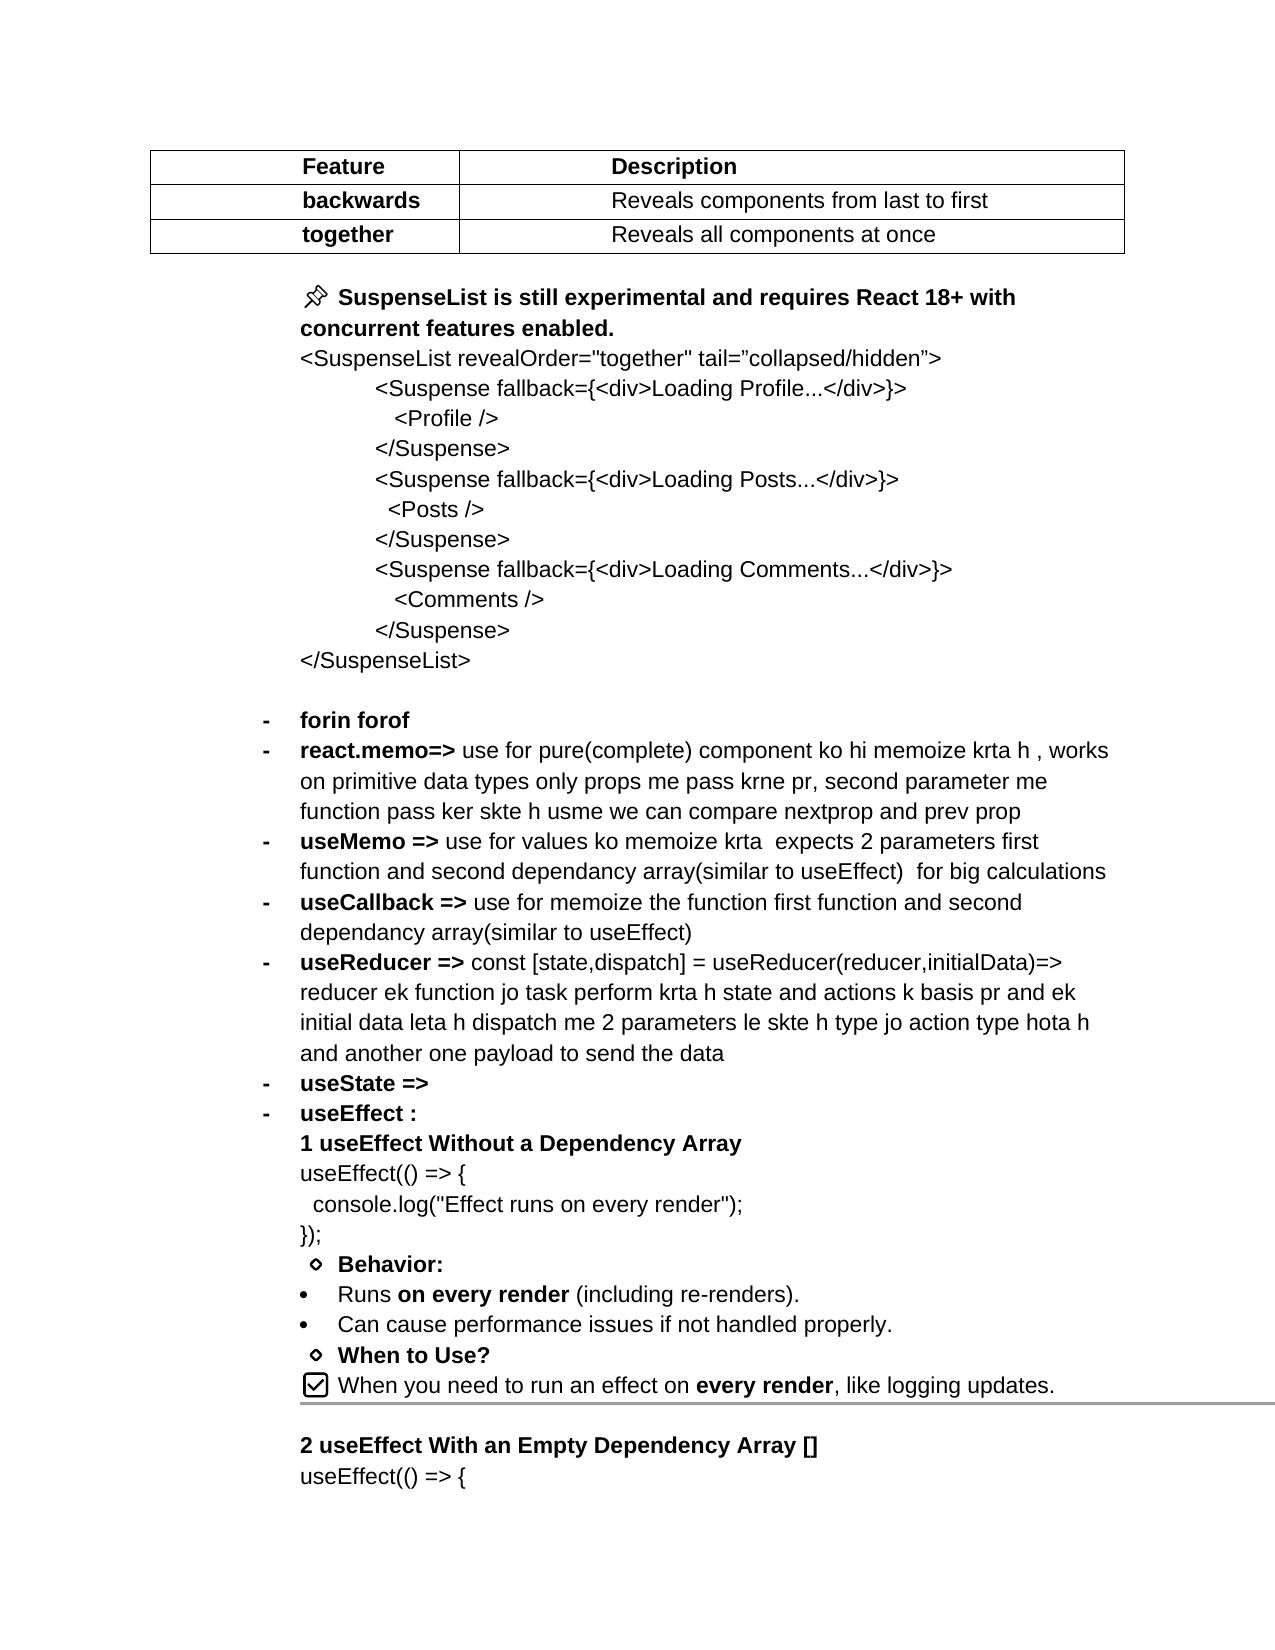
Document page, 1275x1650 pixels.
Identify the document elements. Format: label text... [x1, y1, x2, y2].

list useCallback => use for memoize the function first function and second dependancy array(similar to useEffect) [262, 888, 1125, 945]
text <Profile /> [300, 405, 1125, 432]
text <Posts /> [300, 496, 1125, 522]
text 📌 SuspenseList is still experimental and requires React 18+ with concurrent features enabled. [300, 284, 1125, 341]
table_cell Reveals components from last to first [460, 185, 1124, 219]
table_header Description [460, 151, 1124, 184]
text useEffect(() => { [300, 1160, 1125, 1187]
text <Suspense fallback={<div>Loading Profile...</div>}> [300, 375, 1125, 401]
text 1️ useEffect Without a Dependency Array [300, 1130, 1125, 1157]
table_cell backwards [151, 185, 459, 219]
text useEffect(() => { [300, 1463, 1125, 1489]
text 🔹 When to Use? [300, 1342, 1125, 1368]
list useState => [262, 1070, 1125, 1096]
text <SuspenseList revealOrder="together" tail=”collapsed/hidden”> [300, 345, 1125, 371]
list useMemo => use for values ko memoize krta expects 2 parameters first function and second dependancy array(similar to useEffect) for big calculations [262, 828, 1125, 885]
list forin forof [262, 707, 1125, 734]
table_header Feature [151, 151, 459, 184]
text </SuspenseList> [150, 647, 1125, 673]
table_cell Reveals all components at once [460, 220, 1124, 253]
text 2️ useEffect With an Empty Dependency Array [] [300, 1432, 1125, 1459]
list useReducer => const [state,dispatch] = useReducer(reducer,initialData)=> reducer ek function jo task perform krta h state and actions k basis pr and ek initial data leta h dispatch me 2 parameters le skte h type jo action type hota h and another one payload to send the data [262, 949, 1125, 1066]
list Can cause performance issues if not handled properly. [300, 1311, 1125, 1338]
text 🔹 Behavior: [300, 1251, 1125, 1277]
text </Suspense> [300, 617, 1125, 643]
list react.memo=> use for pure(complete) component ko hi memoize krta h , works on primitive data types only props me pass krne pr, second parameter me function pass ker skte h usme we can compare nextprop and prev prop [262, 737, 1125, 824]
text console.log("Effect runs on every render"); [300, 1191, 1125, 1217]
list Runs on every render (including re-renders). [300, 1281, 1125, 1308]
text <Comments /> [300, 586, 1125, 613]
text }); [300, 1221, 1125, 1247]
text </Suspense> [300, 435, 1125, 462]
table_cell together [151, 220, 459, 253]
list useEffect : [262, 1100, 1125, 1126]
text <Suspense fallback={<div>Loading Comments...</div>}> [300, 556, 1125, 583]
text <Suspense fallback={<div>Loading Posts...</div>}> [300, 466, 1125, 492]
text ✅ When you need to run an effect on every render, like logging updates. [300, 1372, 1125, 1398]
text </Suspense> [300, 526, 1125, 552]
